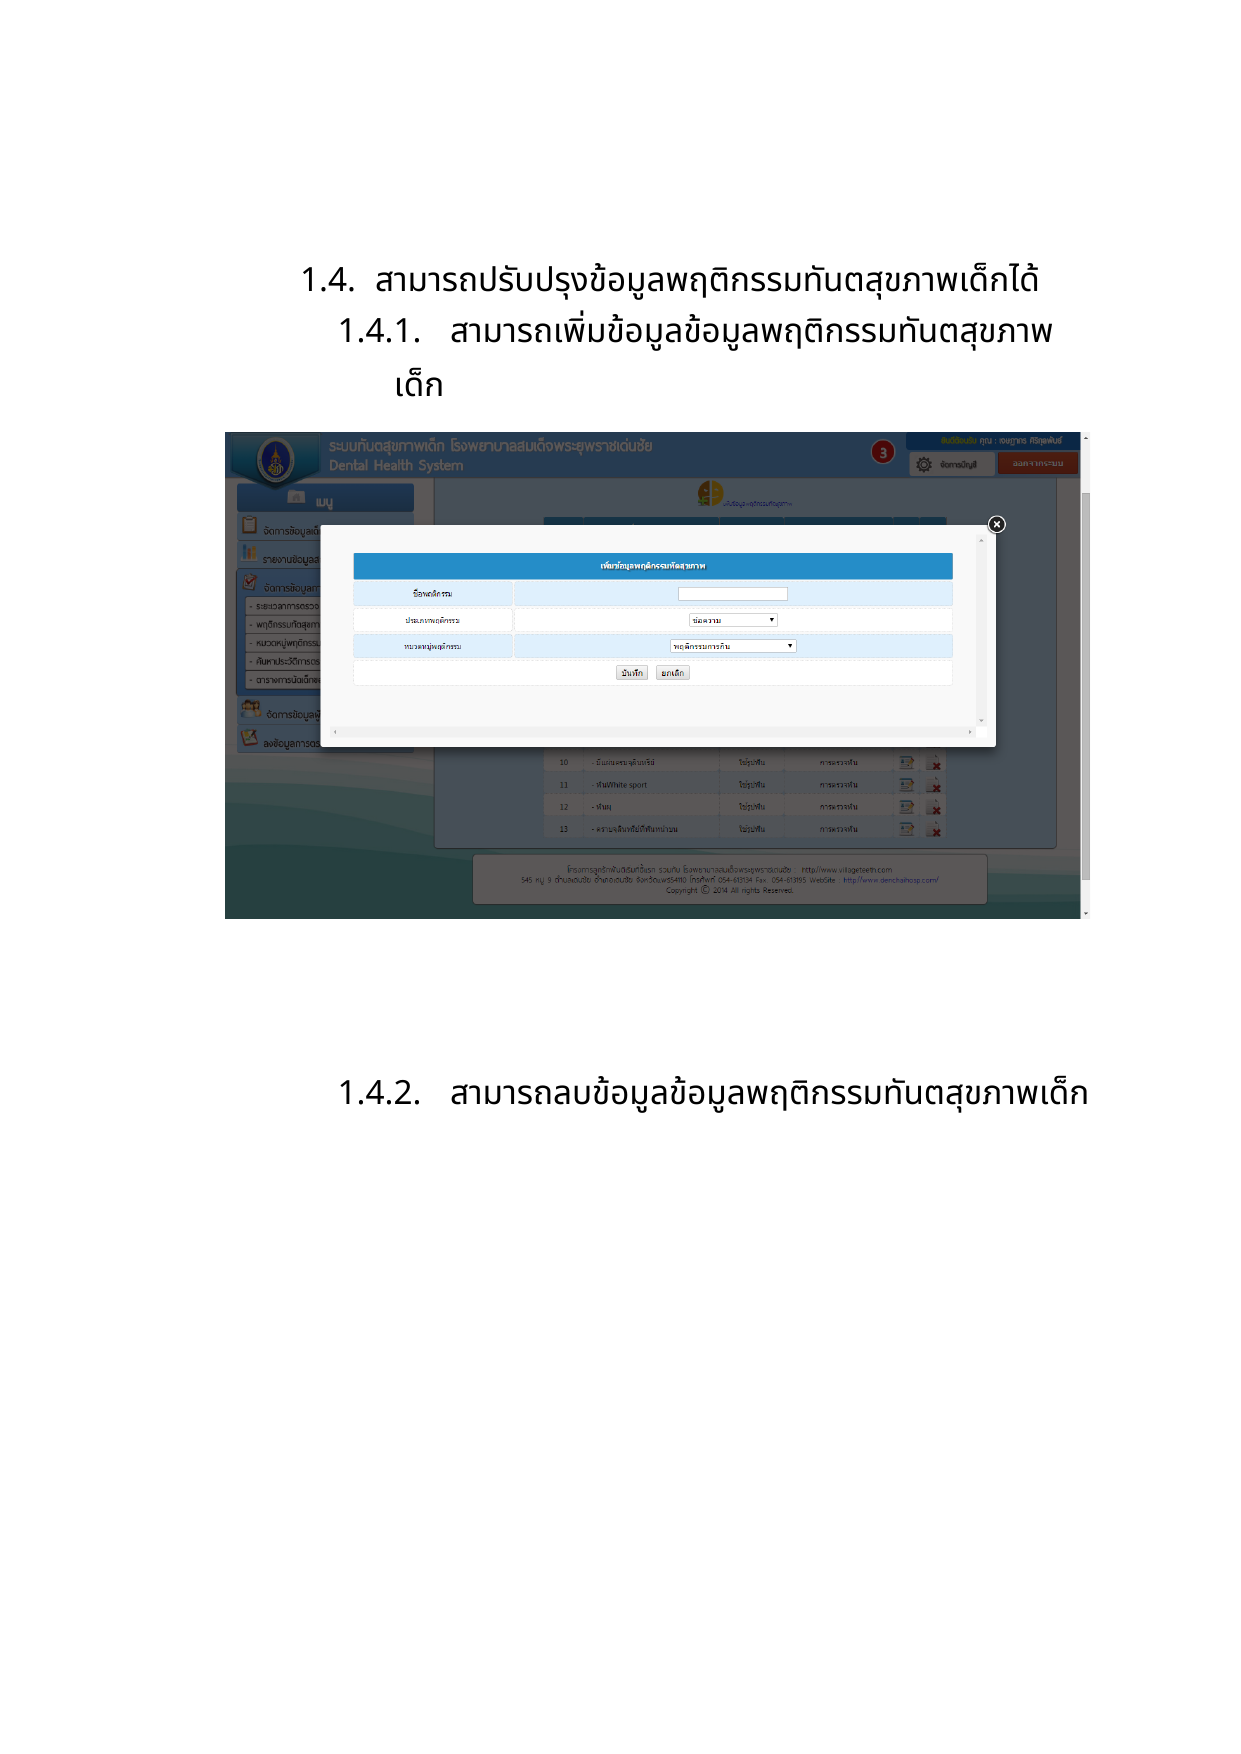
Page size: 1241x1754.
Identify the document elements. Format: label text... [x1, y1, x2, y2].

list สามารถเพิ่มข้อมูลข้อมูลพฤติกรรมทันตสุขภาพเด็ก [337, 307, 1090, 412]
list สามารถลบข้อมูลข้อมูลพฤติกรรมทันตสุขภาพเด็ก [337, 1069, 1090, 1120]
picture [225, 432, 1091, 919]
list สามารถปรับปรุงข้อมูลพฤติกรรมทันตสุขภาพเด็กได้ [300, 256, 1090, 307]
